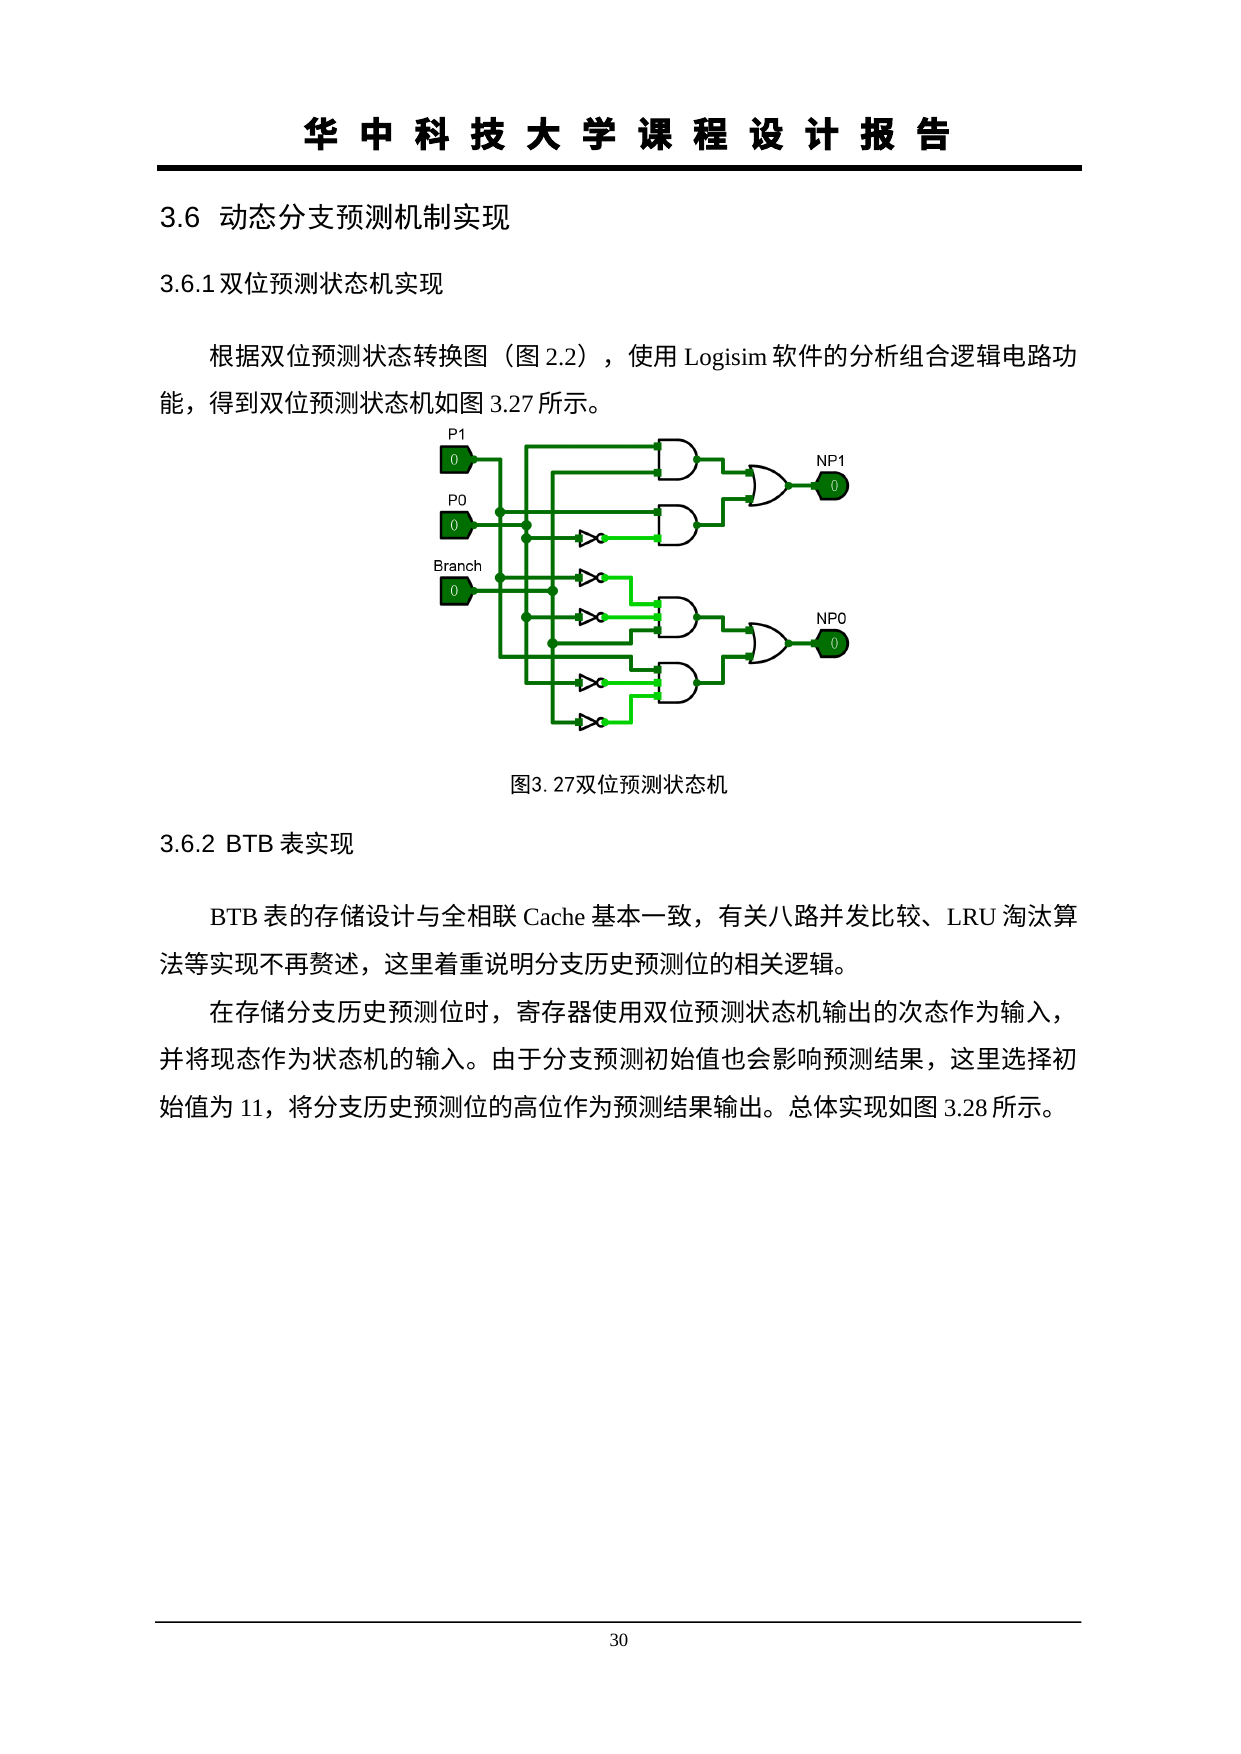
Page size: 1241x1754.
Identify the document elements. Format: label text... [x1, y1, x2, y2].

subtitle 双位预测状态机实现 [159, 259, 1078, 307]
picture [433, 426, 854, 739]
subtitle BTB表实现 [159, 819, 1078, 867]
subtitle 动态分支预测机制实现 [159, 198, 1053, 234]
text BTB表的存储设计与全相联Cache基本一致，有关八路并发比较、LRU淘汰算法等实现不再赘述，这里着重说明分支历史预测位的相关逻辑。 [159, 891, 1078, 986]
